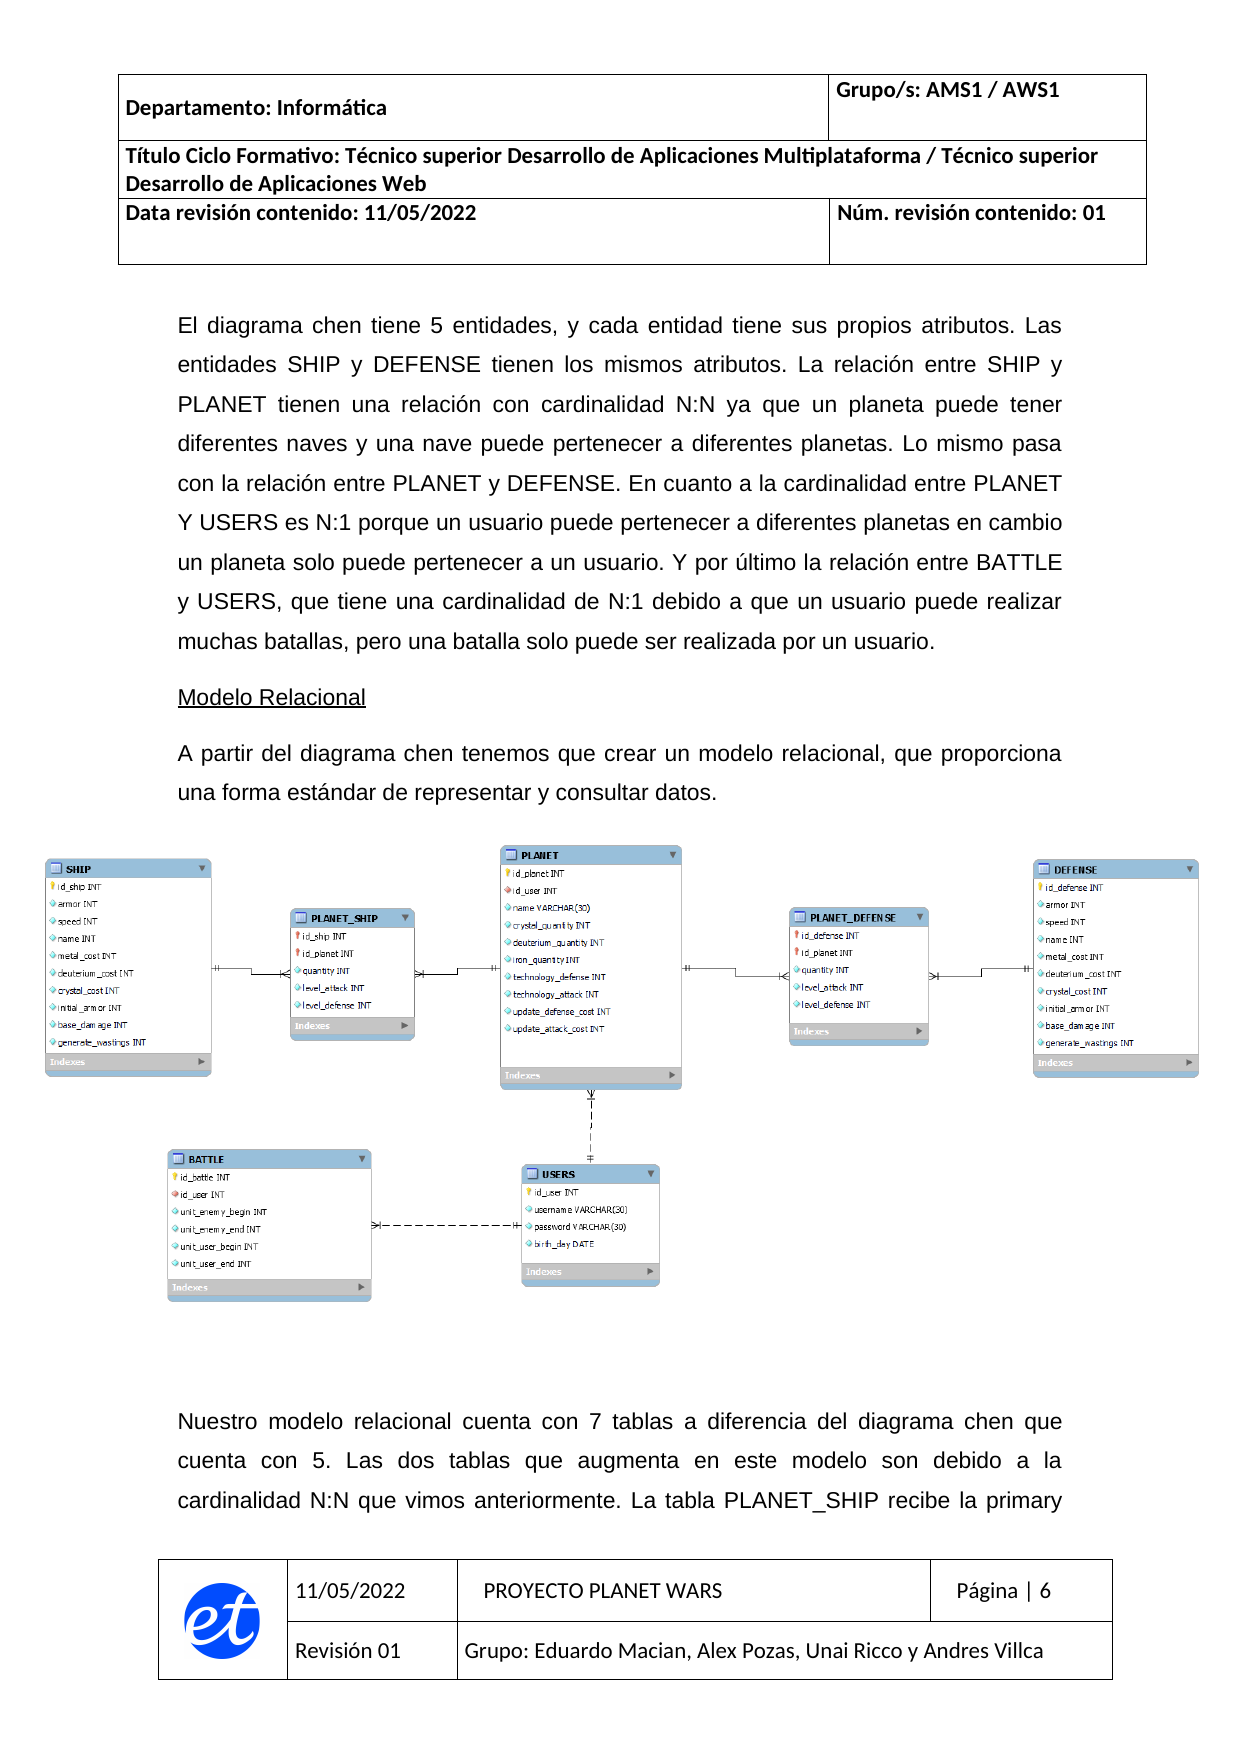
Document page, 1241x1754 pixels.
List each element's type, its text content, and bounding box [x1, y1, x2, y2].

text A partir del diagrama chen tenemos que crear un modelo relacional, que proporciona una forma estándar de representar y consultar datos. [177, 740, 1063, 806]
text El diagrama chen tiene 5 entidades, y cada entidad tiene sus propios atributos. Las entidades SHIP y DEFENSE tienen los mismos atributos. La relación entre SHIP y PLANET tienen una relación con cardinalidad N:N ya que un planeta puede tener diferentes naves y una nave puede pertenecer a diferentes planetas. Lo mismo pasa con la relación entre PLANET y DEFENSE. En cuanto a la cardinalidad entre PLANET Y USERS es N:1 porque un usuario puede pertenecer a diferentes planetas en cambio un planeta solo puede pertenecer a un usuario. Y por último la relación entre BATTLE y USERS, que tiene una cardinalidad de N:1 debido a que un usuario puede realizar muchas batallas, pero una batalla solo puede ser realizada por un usuario. [177, 312, 1063, 654]
text Modelo Relacional [177, 684, 1063, 710]
picture [184, 1583, 260, 1659]
picture [44, 837, 1213, 1309]
